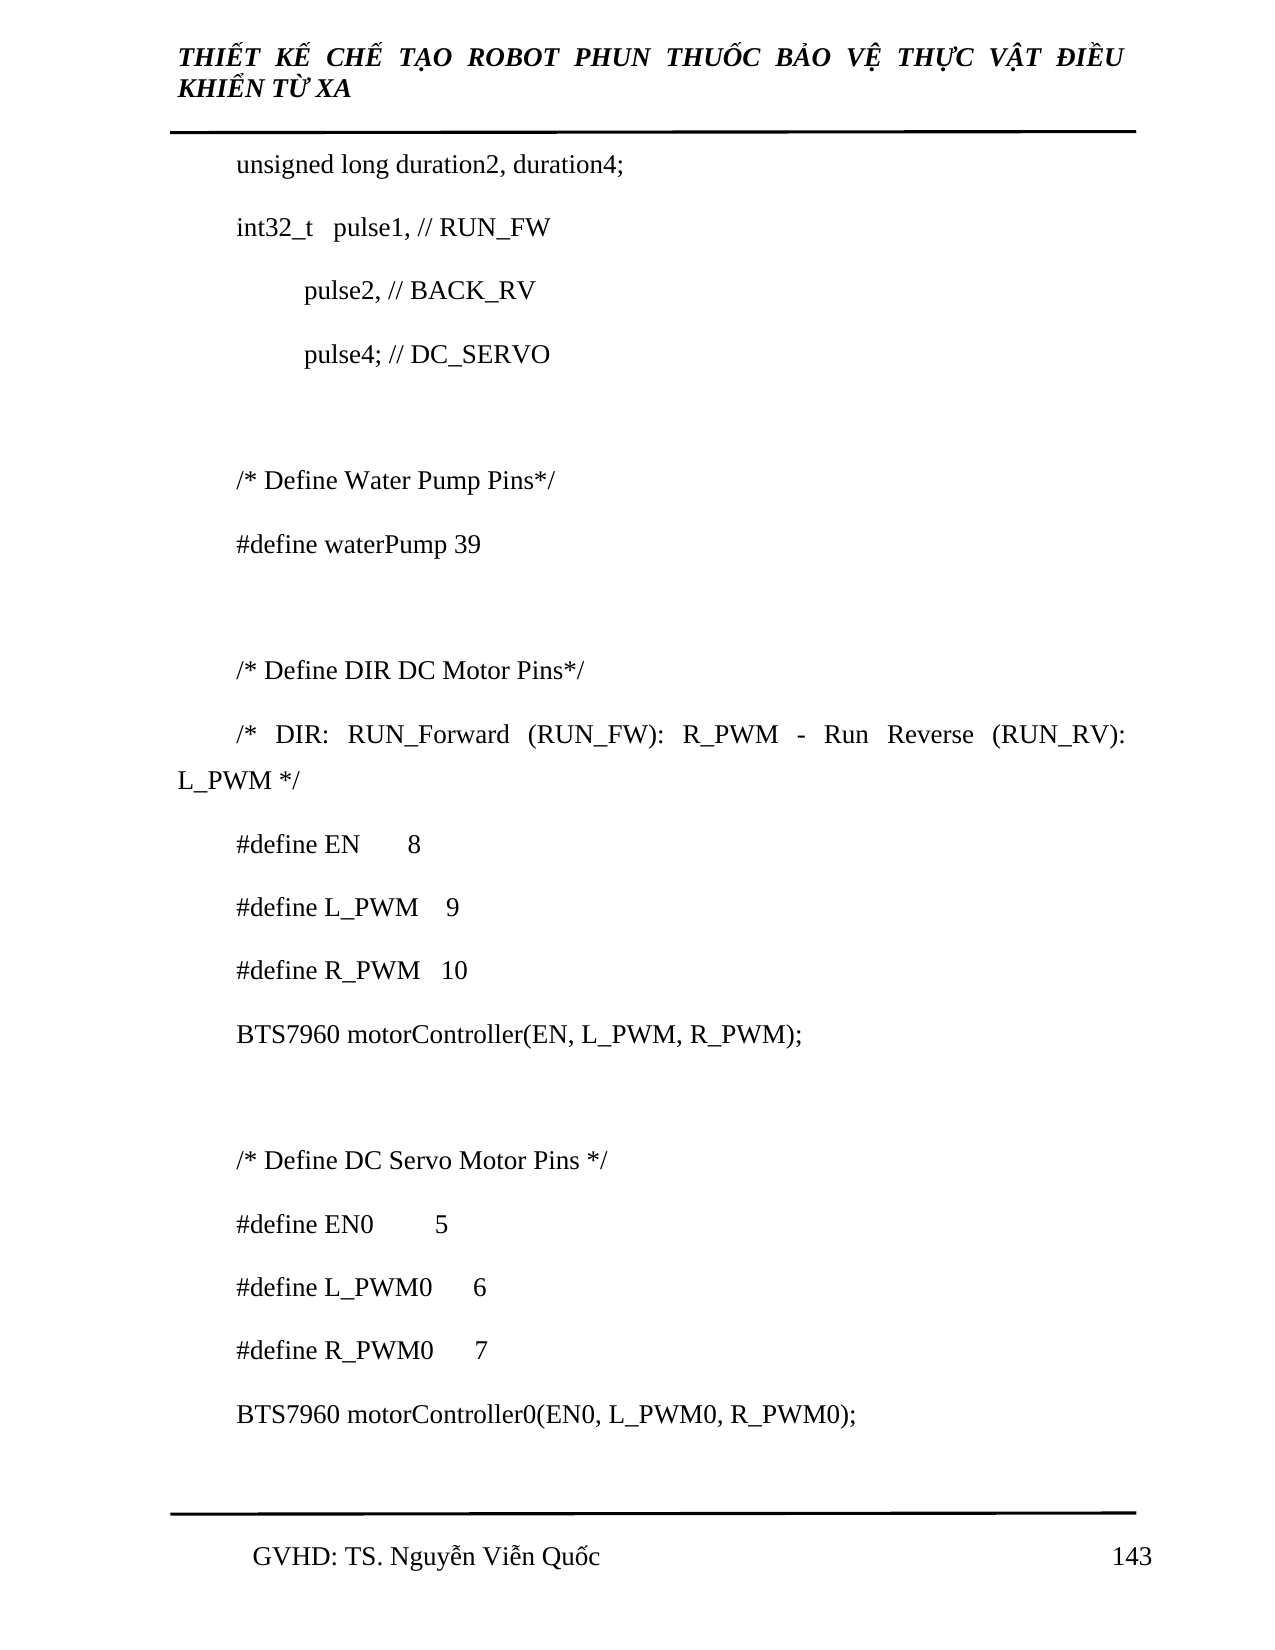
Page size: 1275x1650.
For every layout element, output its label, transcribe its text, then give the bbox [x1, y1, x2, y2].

text #define EN0 5 [177, 1208, 1127, 1239]
text #define R_PWM 10 [177, 954, 1127, 986]
text BTS7960 motorController0(EN0, L_PWM0, R_PWM0); [177, 1398, 1127, 1429]
text /* Define DIR DC Motor Pins*/ [177, 654, 1127, 686]
text #define L_PWM 9 [177, 891, 1127, 922]
text #define waterPump 39 [177, 528, 1127, 559]
text BTS7960 motorController(EN, L_PWM, R_PWM); [177, 1018, 1127, 1049]
text /* Define DC Servo Motor Pins */ [177, 1144, 1127, 1176]
text #define EN 8 [177, 828, 1127, 859]
text #define R_PWM0 7 [177, 1334, 1127, 1366]
text pulse4; // DC_SERVO [177, 338, 1127, 369]
text int32_t pulse1, // RUN_FW [177, 211, 1127, 242]
text unsigned long duration2, duration4; [177, 148, 1127, 179]
text /* Define Water Pump Pins*/ [177, 464, 1127, 496]
text pulse2, // BACK_RV [177, 274, 1127, 306]
text /* DIR: RUN_Forward (RUN_FW): R_PWM - Run Reverse (RUN_RV): L_PWM */ [177, 718, 1127, 796]
text #define L_PWM0 6 [177, 1271, 1127, 1302]
